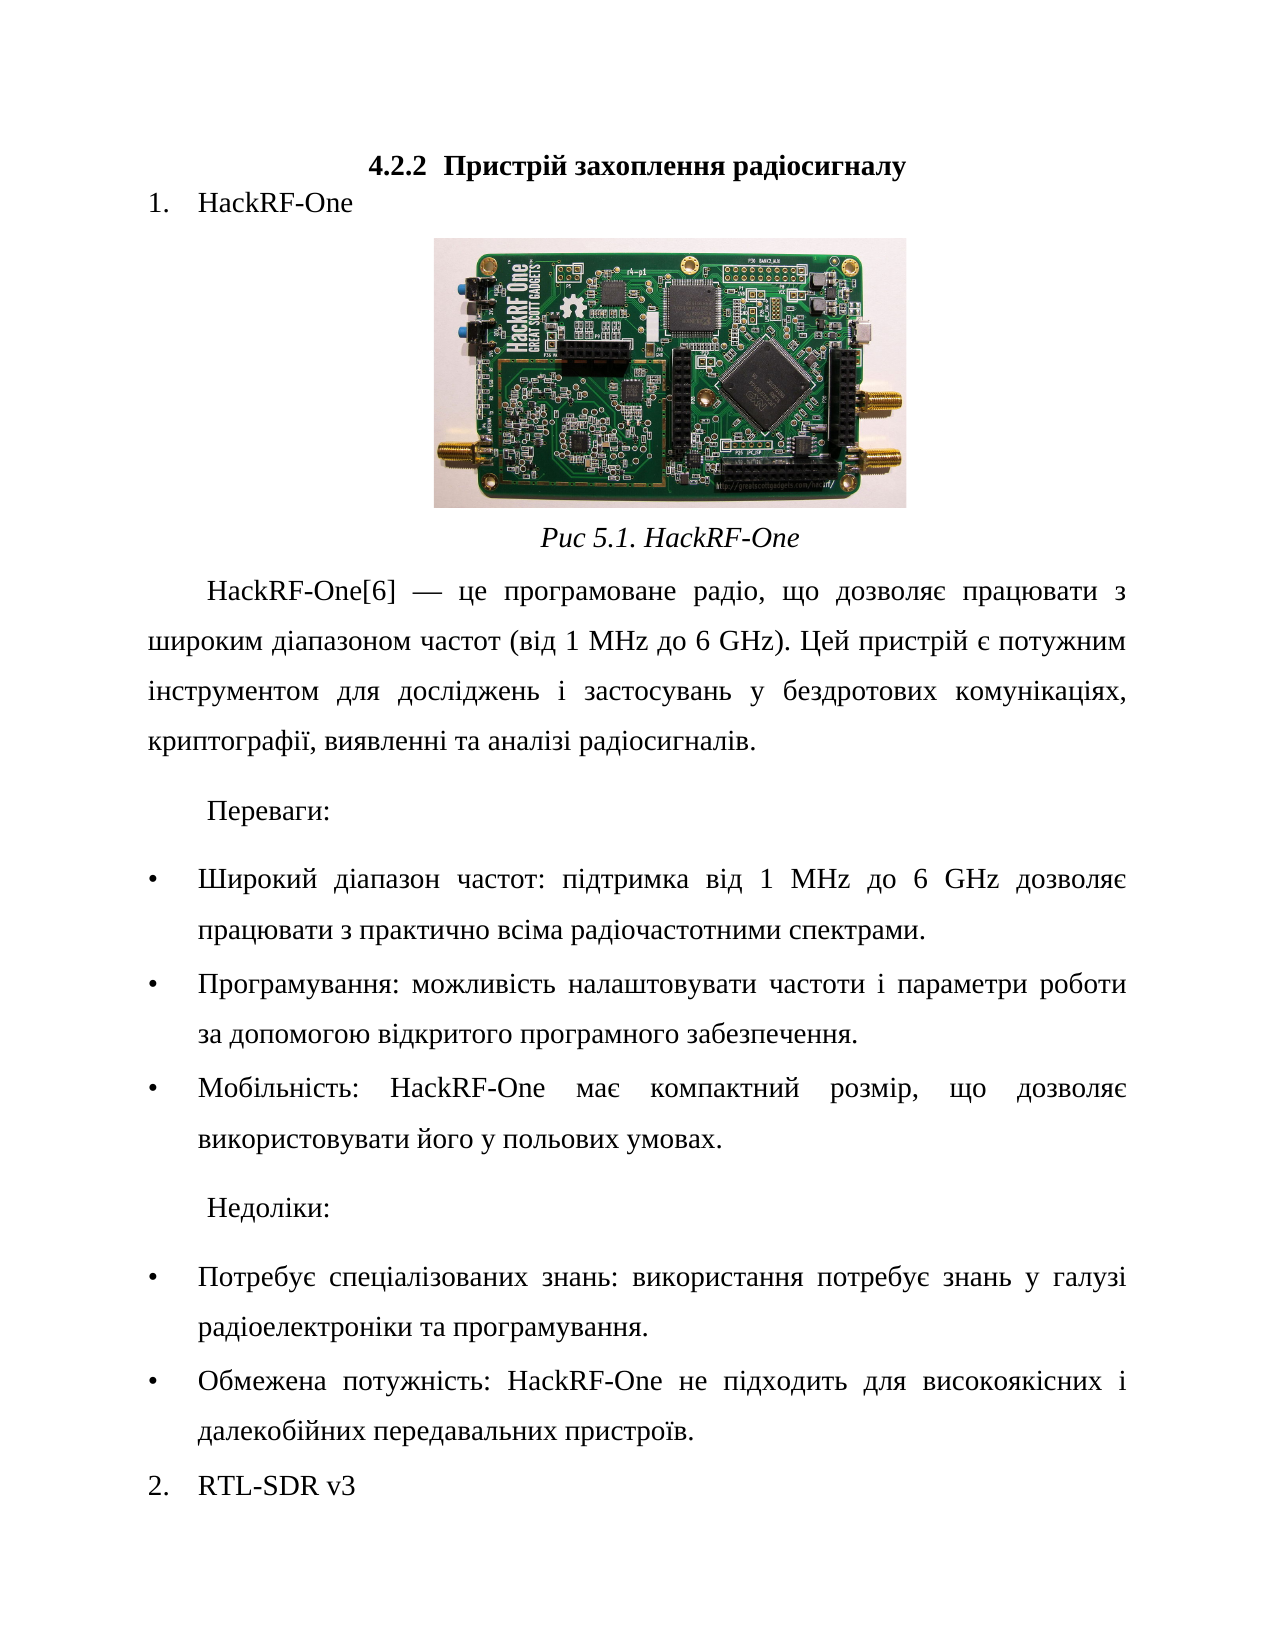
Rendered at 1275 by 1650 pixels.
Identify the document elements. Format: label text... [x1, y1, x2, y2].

picture [433, 238, 907, 508]
text Рис 5.1. HackRF-One [148, 520, 1127, 554]
subtitle Пристрій захоплення радіосигналу [148, 148, 1127, 181]
list RTL-SDR v3 [148, 1468, 1127, 1501]
list Обмежена потужність: HackRF-One не підходить для високоякісних і далекобійних передавальних пристроїв. [148, 1363, 1127, 1447]
text Переваги: [148, 793, 1127, 826]
list Широкий діапазон частот: підтримка від 1 MHz до 6 GHz дозволяє працювати з практично всіма радіочастотними спектрами. [148, 862, 1127, 946]
text HackRF-One[6] — це програмоване радіо, що дозволяє працювати з широким діапазоном частот (від 1 MHz до 6 GHz). Цей пристрій є потужним інструментом для досліджень і застосувань у бездротових комунікаціях, криптографії, виявленні та аналізі радіосигналів. [148, 573, 1127, 757]
list HackRF-One [148, 185, 1127, 218]
list Програмування: можливість налаштовувати частоти і параметри роботи за допомогою відкритого програмного забезпечення. [148, 966, 1127, 1050]
list Мобільність: HackRF-One має компактний розмір, що дозволяє використовувати його у польових умовах. [148, 1070, 1127, 1154]
text Недоліки: [148, 1190, 1127, 1223]
list Потребує спеціалізованих знань: використання потребує знань у галузі радіоелектроніки та програмування. [148, 1259, 1127, 1343]
